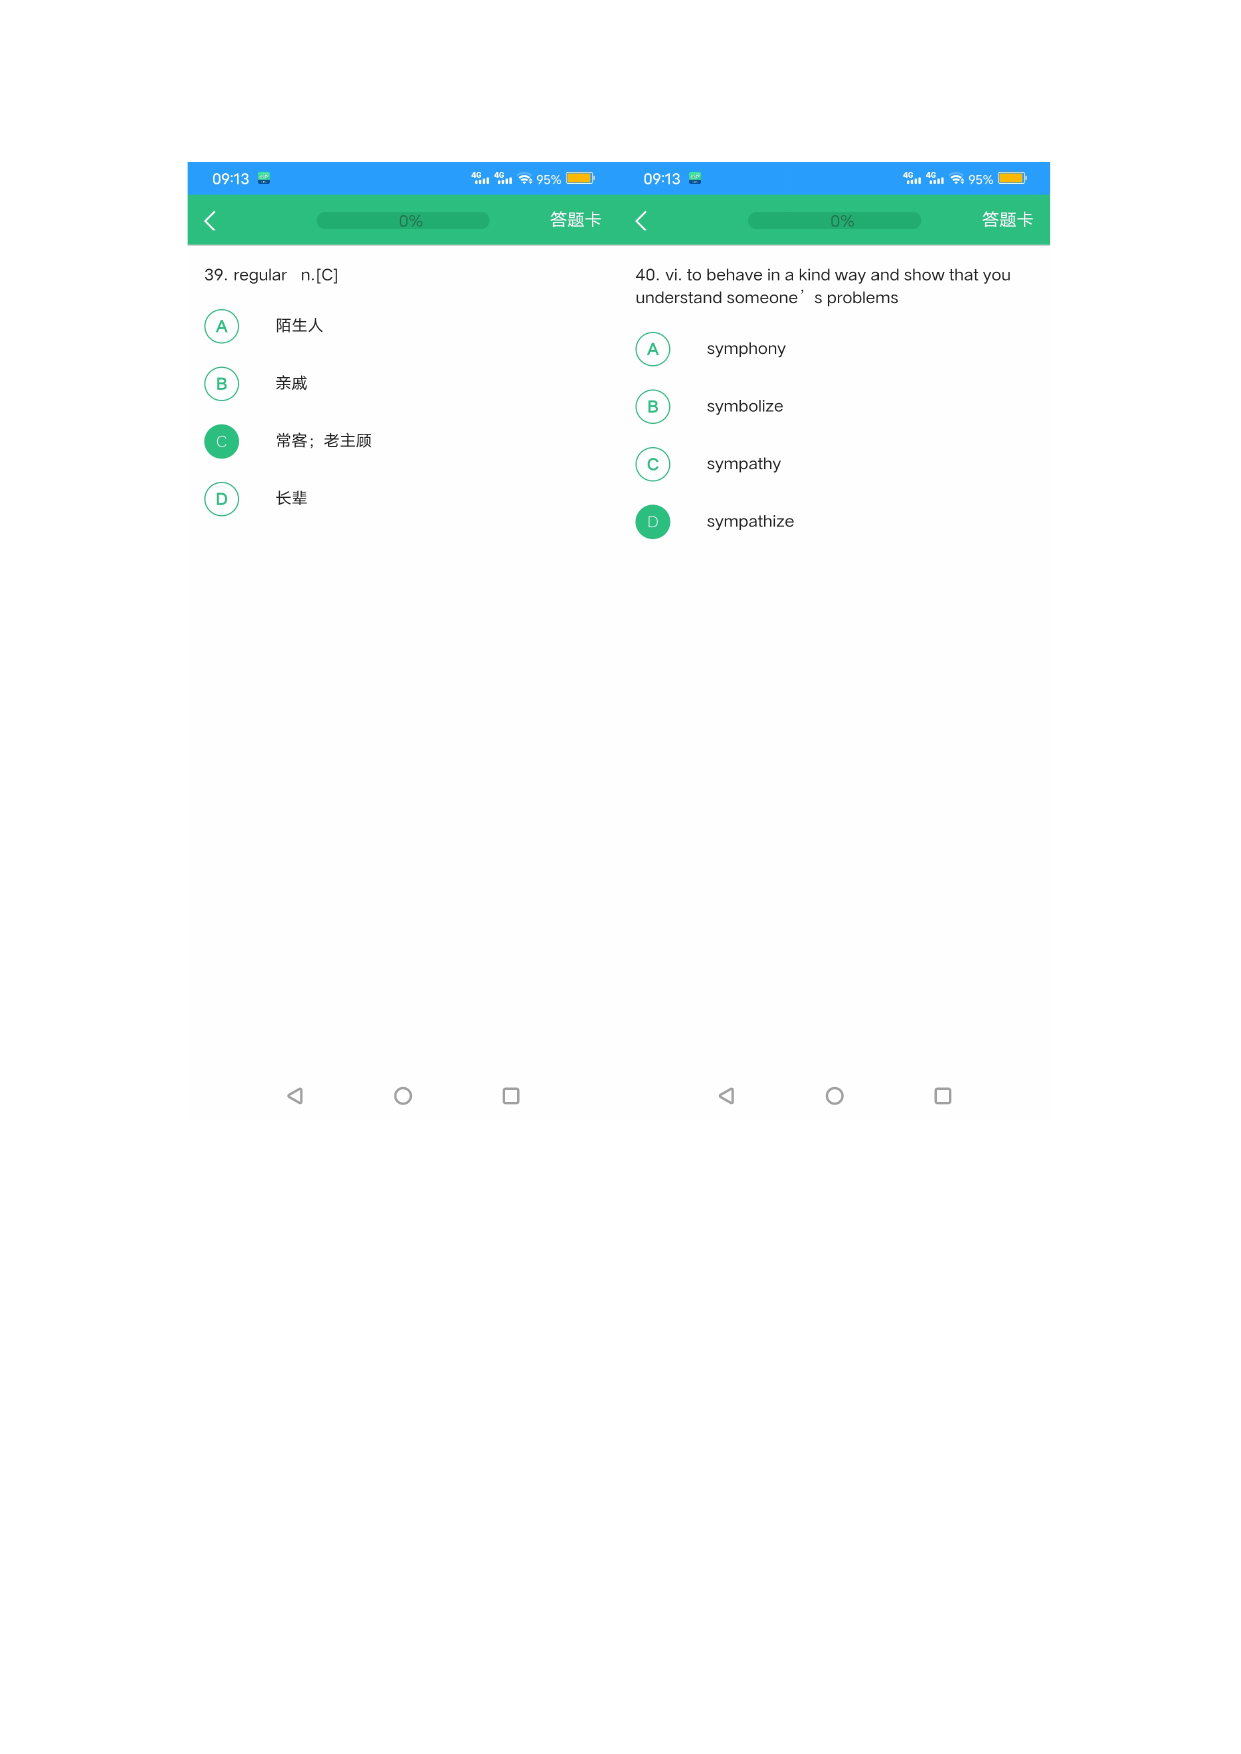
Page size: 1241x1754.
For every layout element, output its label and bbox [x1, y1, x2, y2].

picture [187, 162, 1050, 1121]
